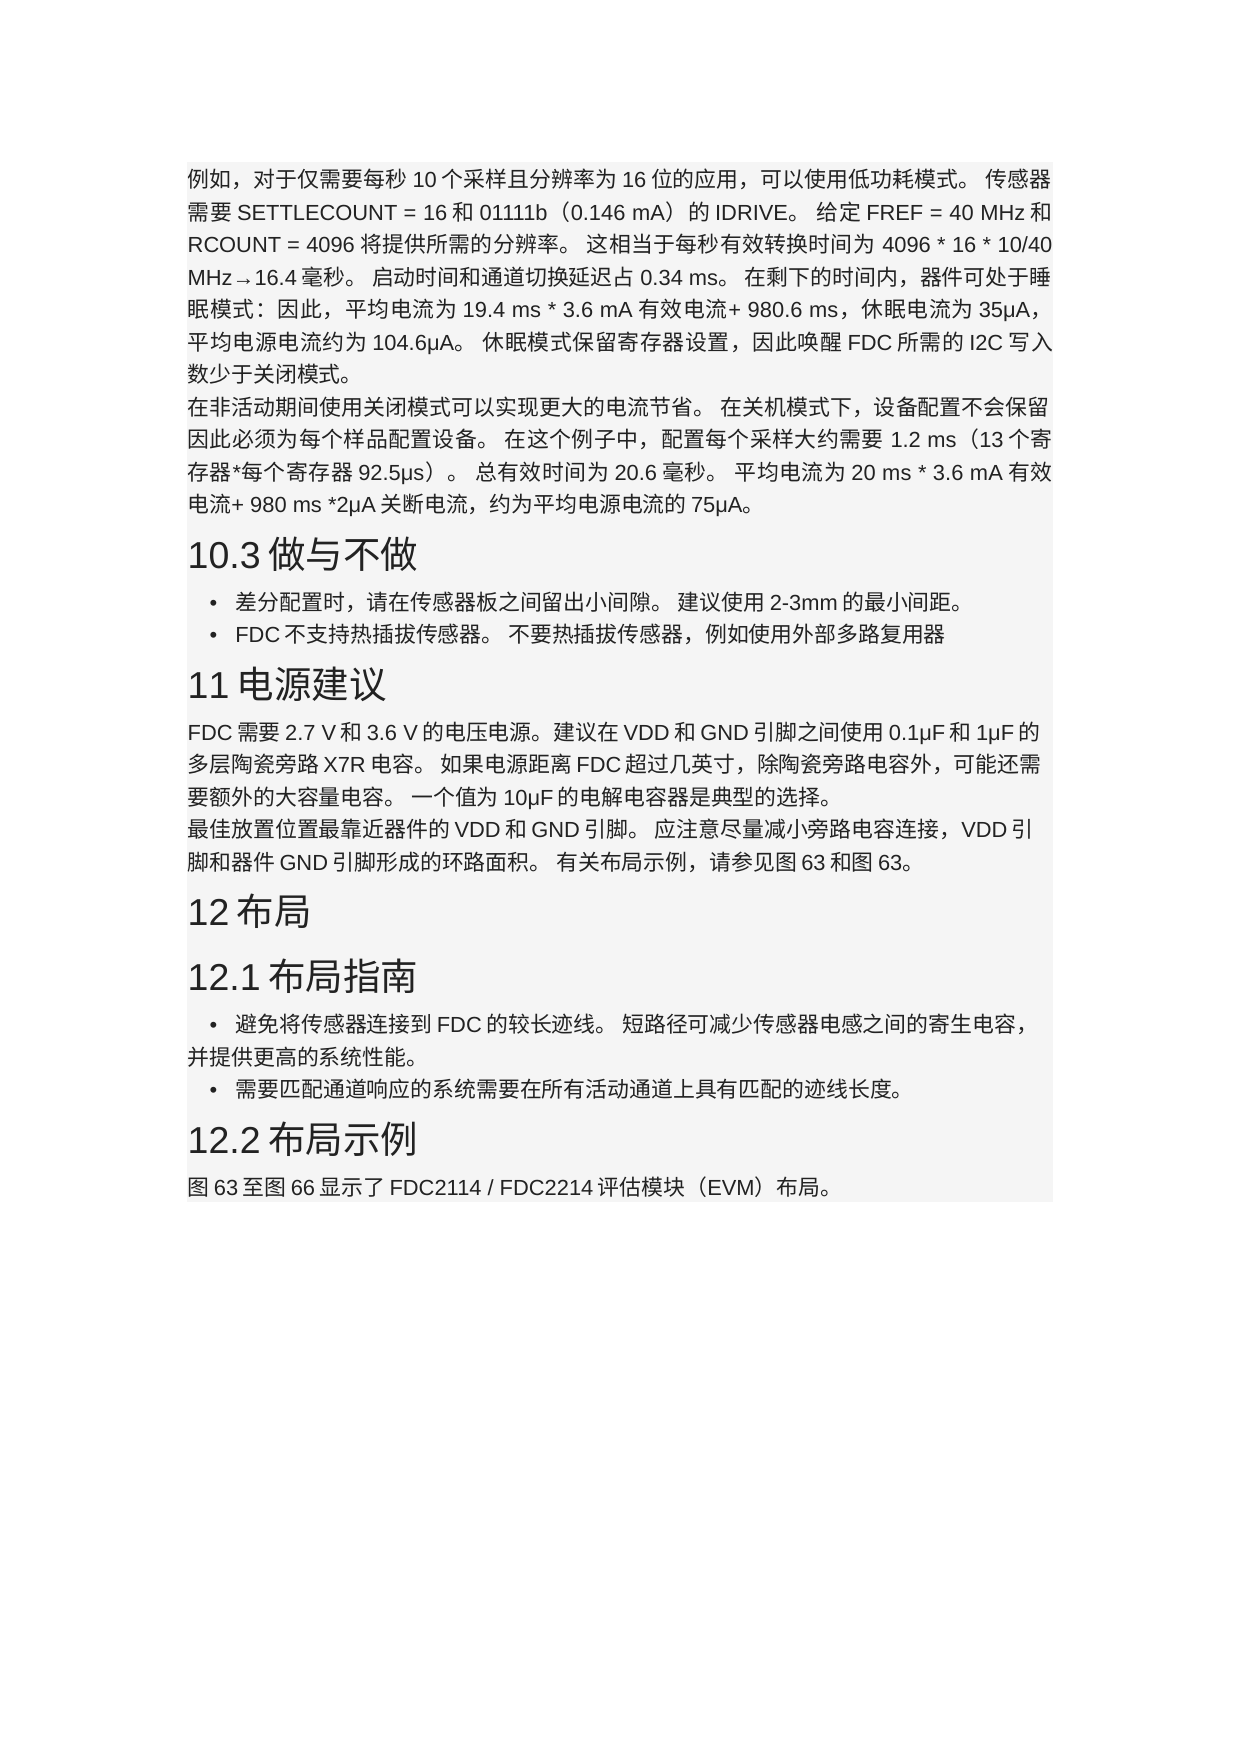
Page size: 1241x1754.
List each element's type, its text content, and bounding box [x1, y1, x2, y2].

text 12布局 [187, 877, 1053, 942]
text • 差分配置时，请在传感器板之间留出小间隙。 建议使用2-3mm的最小间距。 [187, 584, 1053, 617]
text • 避免将传感器连接到FDC的较长迹线。 短路径可减少传感器电感之间的寄生电容，并提供更高的系统性能。 [187, 1007, 1053, 1072]
text • FDC不支持热插拔传感器。 不要热插拔传感器，例如使用外部多路复用器 [187, 617, 1053, 649]
text 10.3做与不做 [187, 519, 1053, 584]
text 11电源建议 [187, 649, 1053, 714]
text 例如，对于仅需要每秒10个采样且分辨率为16位的应用，可以使用低功耗模式。 传感器需要SETTLECOUNT = 16和01111b（0.146 mA）的IDRIVE。 给定FREF = 40 MHz和RCOUNT = 4096将提供所需的分辨率。 这相当于每秒有效转换时间为4096 * 16 * 10/40 MHz→16.4毫秒。 启动时间和通道切换延迟占0.34 ms。 在剩下的时间内，器件可处于睡眠模式：因此，平均电流为19.4 ms * 3.6 mA有效电流+ 980.6 ms，休眠电流为35μA，平均电源电流约为104.6μA。 休眠模式保留寄存器设置，因此唤醒FDC所需的I2C写入数少于关闭模式。 [187, 162, 1053, 389]
text 在非活动期间使用关闭模式可以实现更大的电流节省。 在关机模式下，设备配置不会保留，因此必须为每个样品配置设备。 在这个例子中，配置每个采样大约需要1.2 ms（13个寄存器*每个寄存器92.5μs）。 总有效时间为20.6毫秒。 平均电流为20 ms * 3.6 mA有效电流+ 980 ms *2μA关断电流，约为平均电源电流的75μA。 [187, 389, 1053, 519]
text FDC需要2.7 V和3.6 V的电压电源。建议在VDD和GND引脚之间使用0.1μF和1μF的多层陶瓷旁路X7R电容。 如果电源距离FDC超过几英寸，除陶瓷旁路电容外，可能还需要额外的大容量电容。 一个值为10μF的电解电容器是典型的选择。 [187, 714, 1053, 812]
text 图63至图66显示了FDC2114 / FDC2214评估模块（EVM）布局。 [187, 1169, 1053, 1202]
text 12.2布局示例 [187, 1104, 1053, 1169]
text 12.1布局指南 [187, 942, 1053, 1007]
text 最佳放置位置最靠近器件的VDD和GND引脚。 应注意尽量减小旁路电容连接，VDD引脚和器件GND引脚形成的环路面积。 有关布局示例，请参见图63和图63。 [187, 812, 1053, 877]
text • 需要匹配通道响应的系统需要在所有活动通道上具有匹配的迹线长度。 [187, 1072, 1053, 1104]
